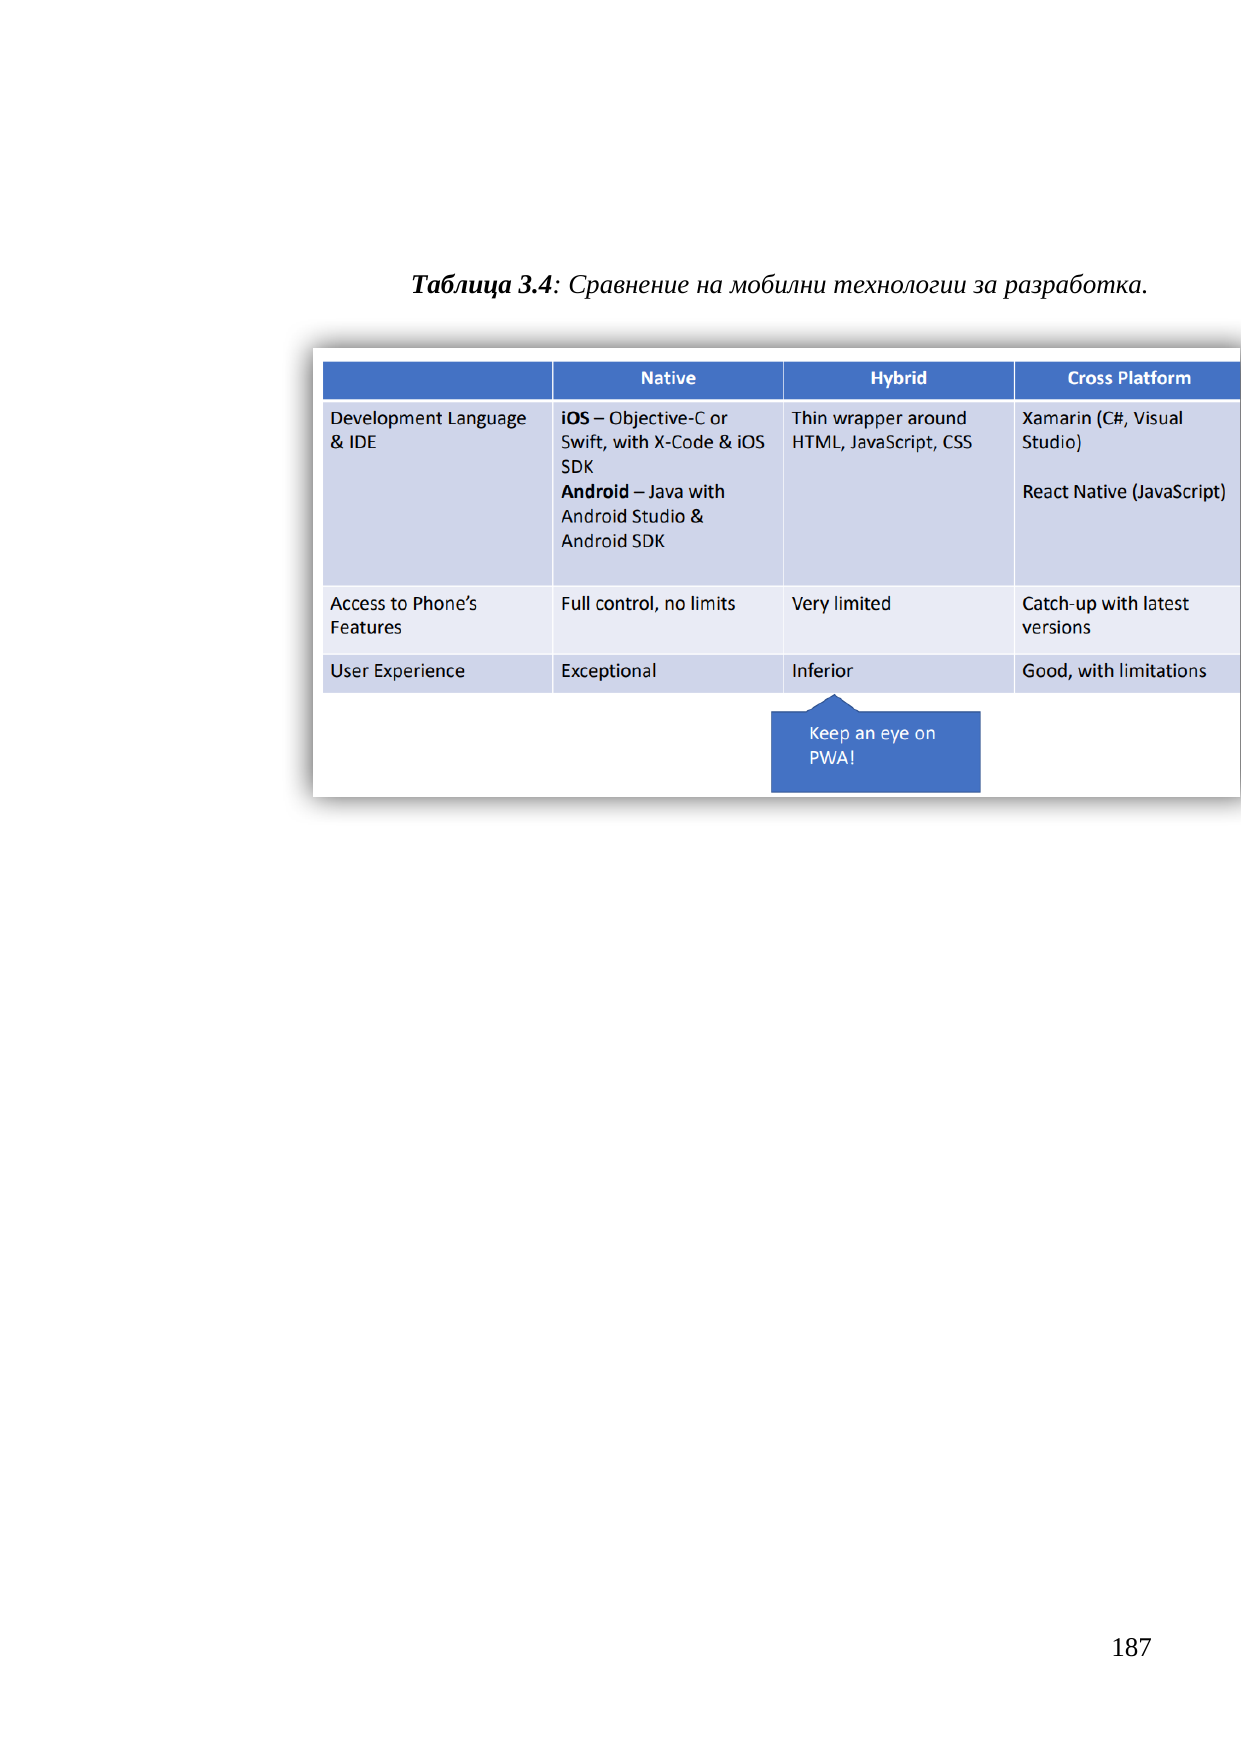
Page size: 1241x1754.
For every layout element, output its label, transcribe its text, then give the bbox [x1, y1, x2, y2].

picture [313, 348, 1241, 797]
text Таблица 3.4: Сравнение на мобилни технологии за разработка. [207, 268, 1152, 299]
